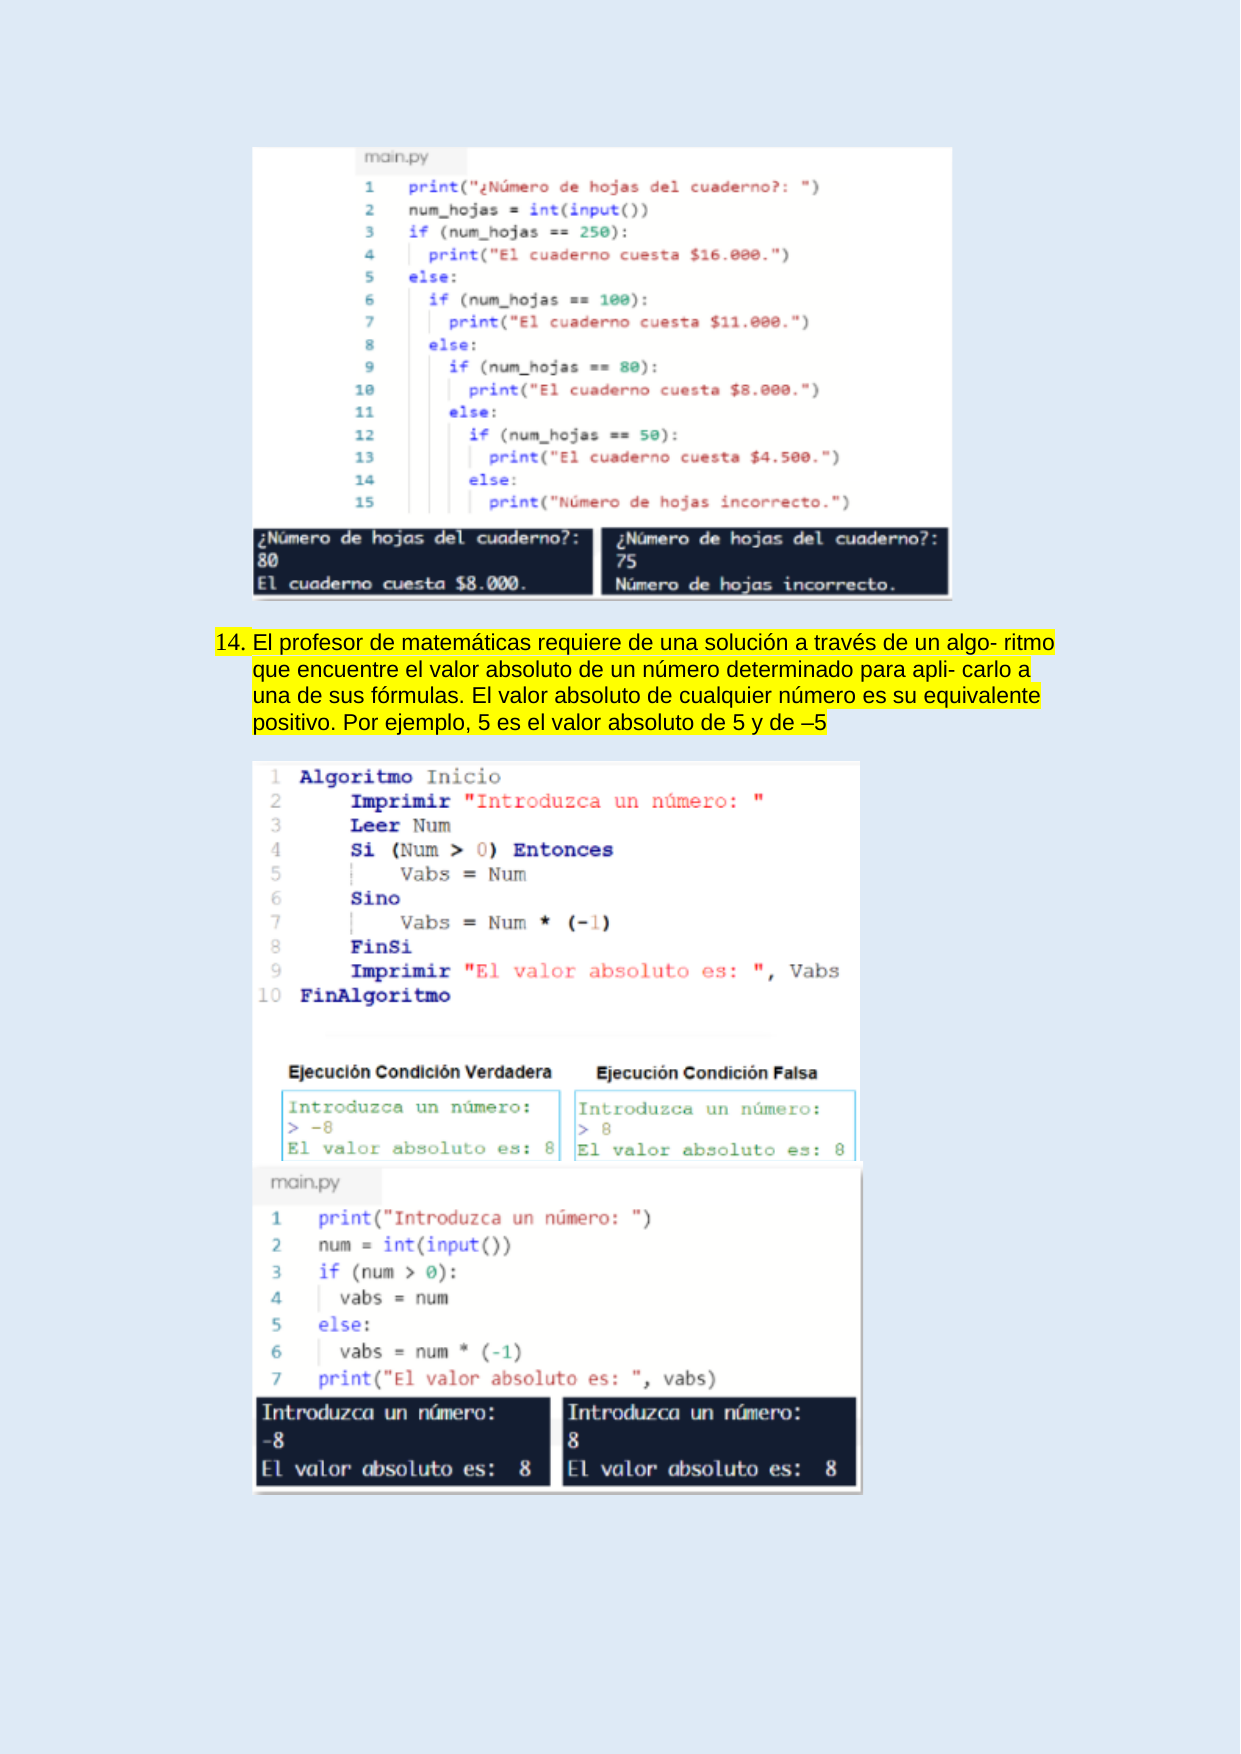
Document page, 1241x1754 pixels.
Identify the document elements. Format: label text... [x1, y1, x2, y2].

picture [252, 147, 953, 601]
picture [252, 761, 864, 1495]
list El profesor de matemáticas requiere de una solución a través de un algo- ritmo que encuentre el valor absoluto de un número determinado para apli- carlo a una de sus fórmulas. El valor absoluto de cualquier número es su equivalente positivo. Por ejemplo, 5 es el valor absoluto de 5 y de –5 [215, 627, 1063, 735]
